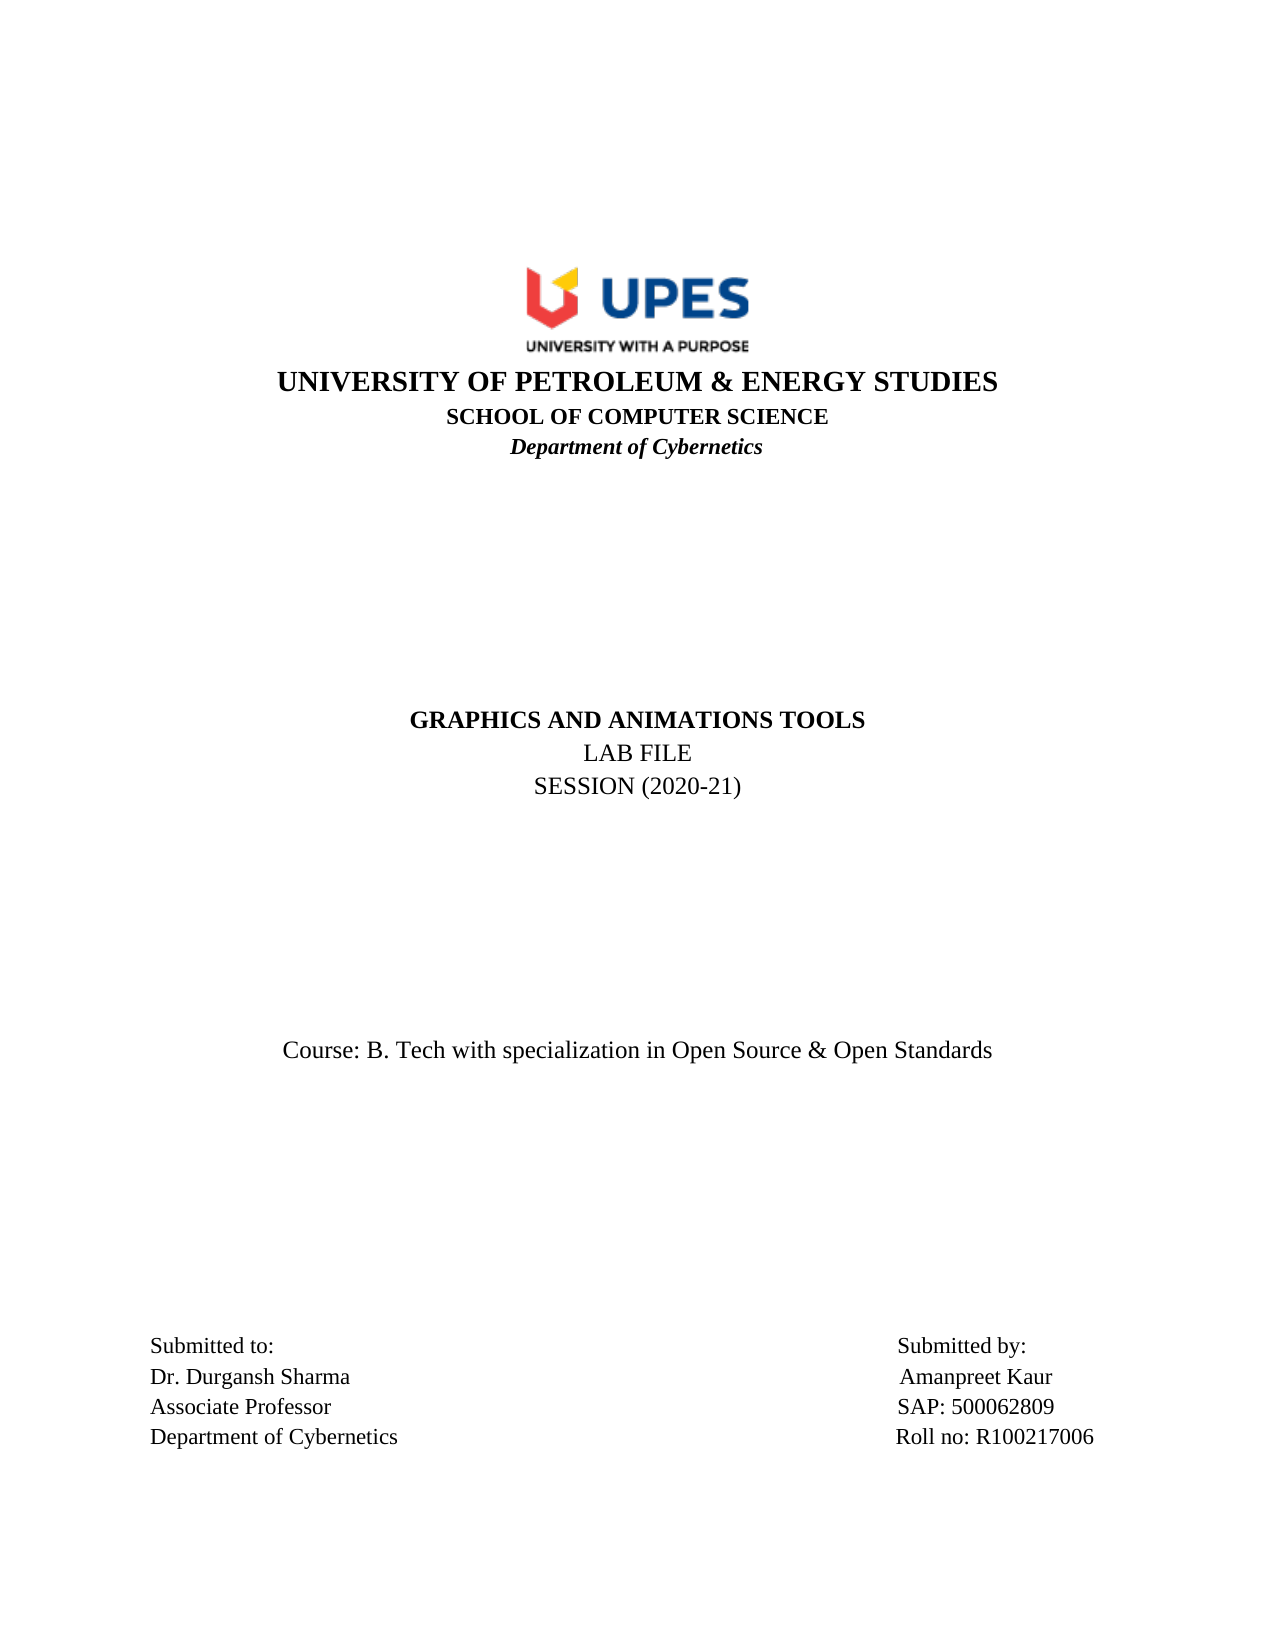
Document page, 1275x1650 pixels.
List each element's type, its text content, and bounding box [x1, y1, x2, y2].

text UNIVERSITY OF PETROLEUM & ENERGY STUDIES [150, 364, 1125, 398]
text Dr. Durgansh Sharma Amanpreet Kaur [150, 1363, 1125, 1389]
picture [526, 265, 749, 361]
text GRAPHICS AND ANIMATIONS TOOLS [150, 705, 1125, 734]
text Department of Cybernetics Roll no: R100217006 [150, 1423, 1125, 1449]
text LAB FILE [150, 738, 1125, 767]
text SESSION (2020-21) [150, 771, 1125, 800]
text Submitted to: Submitted by: [150, 1333, 1125, 1359]
text Department of Cybernetics [150, 433, 1125, 460]
text SCHOOL OF COMPUTER SCIENCE [150, 403, 1125, 429]
text Associate Professor SAP: 500062809 [150, 1393, 1125, 1419]
text Course: B. Tech with specialization in Open Source & Open Standards [150, 1035, 1125, 1064]
